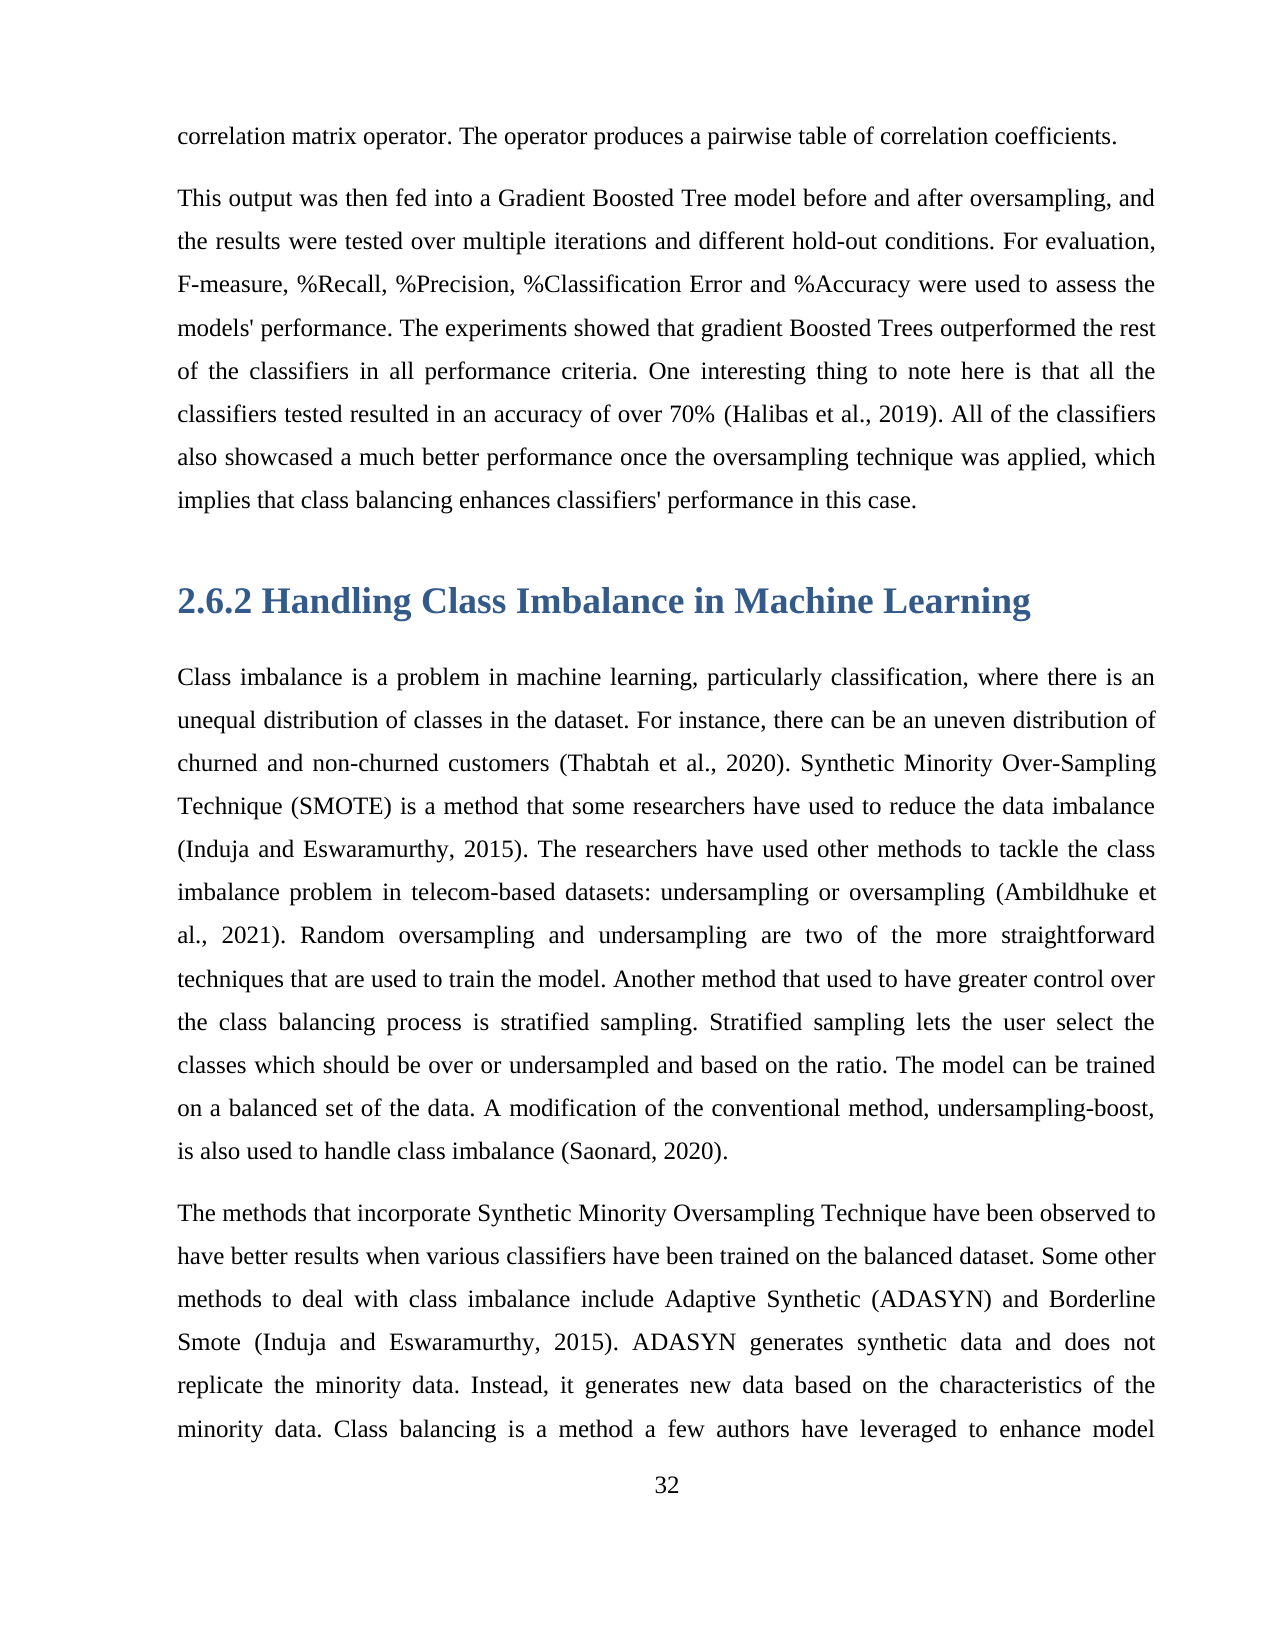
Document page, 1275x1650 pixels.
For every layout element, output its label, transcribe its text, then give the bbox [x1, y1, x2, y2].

subtitle 2.6.2 Handling Class Imbalance in Machine Learning [177, 578, 1156, 621]
text Class imbalance is a problem in machine learning, particularly classification, where there is an unequal distribution of classes in the dataset. For instance, there can be an uneven distribution of churned and non-churned customers (Thabtah et al., 2020). Synthetic Minority Over-Sampling Technique (SMOTE) is a method that some researchers have used to reduce the data imbalance (Induja and Eswaramurthy, 2015). The researchers have used other methods to tackle the class imbalance problem in telecom-based datasets: undersampling or oversampling (Ambildhuke et al., 2021). Random oversampling and undersampling are two of the more straightforward techniques that are used to train the model. Another method that used to have greater control over the class balancing process is stratified sampling. Stratified sampling lets the user select the classes which should be over or undersampled and based on the ratio. The model can be trained on a balanced set of the data. A modification of the conventional method, undersampling-boost, is also used to handle class imbalance (Saonard, 2020). [177, 662, 1156, 1165]
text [177, 121, 1156, 150]
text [177, 1198, 1156, 1442]
text This output was then fed into a Gradient Boosted Tree model before and after oversampling, and the results were tested over multiple iterations and different hold-out conditions. For evaluation, F-measure, %Recall, %Precision, %Classification Error and %Accuracy were used to assess the models' performance. The experiments showed that gradient Boosted Trees outperformed the rest of the classifiers in all performance criteria. One interesting thing to note here is that all the classifiers tested resulted in an accuracy of over 70% (Halibas et al., 2019). All of the classifiers also showcased a much better performance once the oversampling technique was applied, which implies that class balancing enhances classifiers' performance in this case. [177, 183, 1156, 514]
